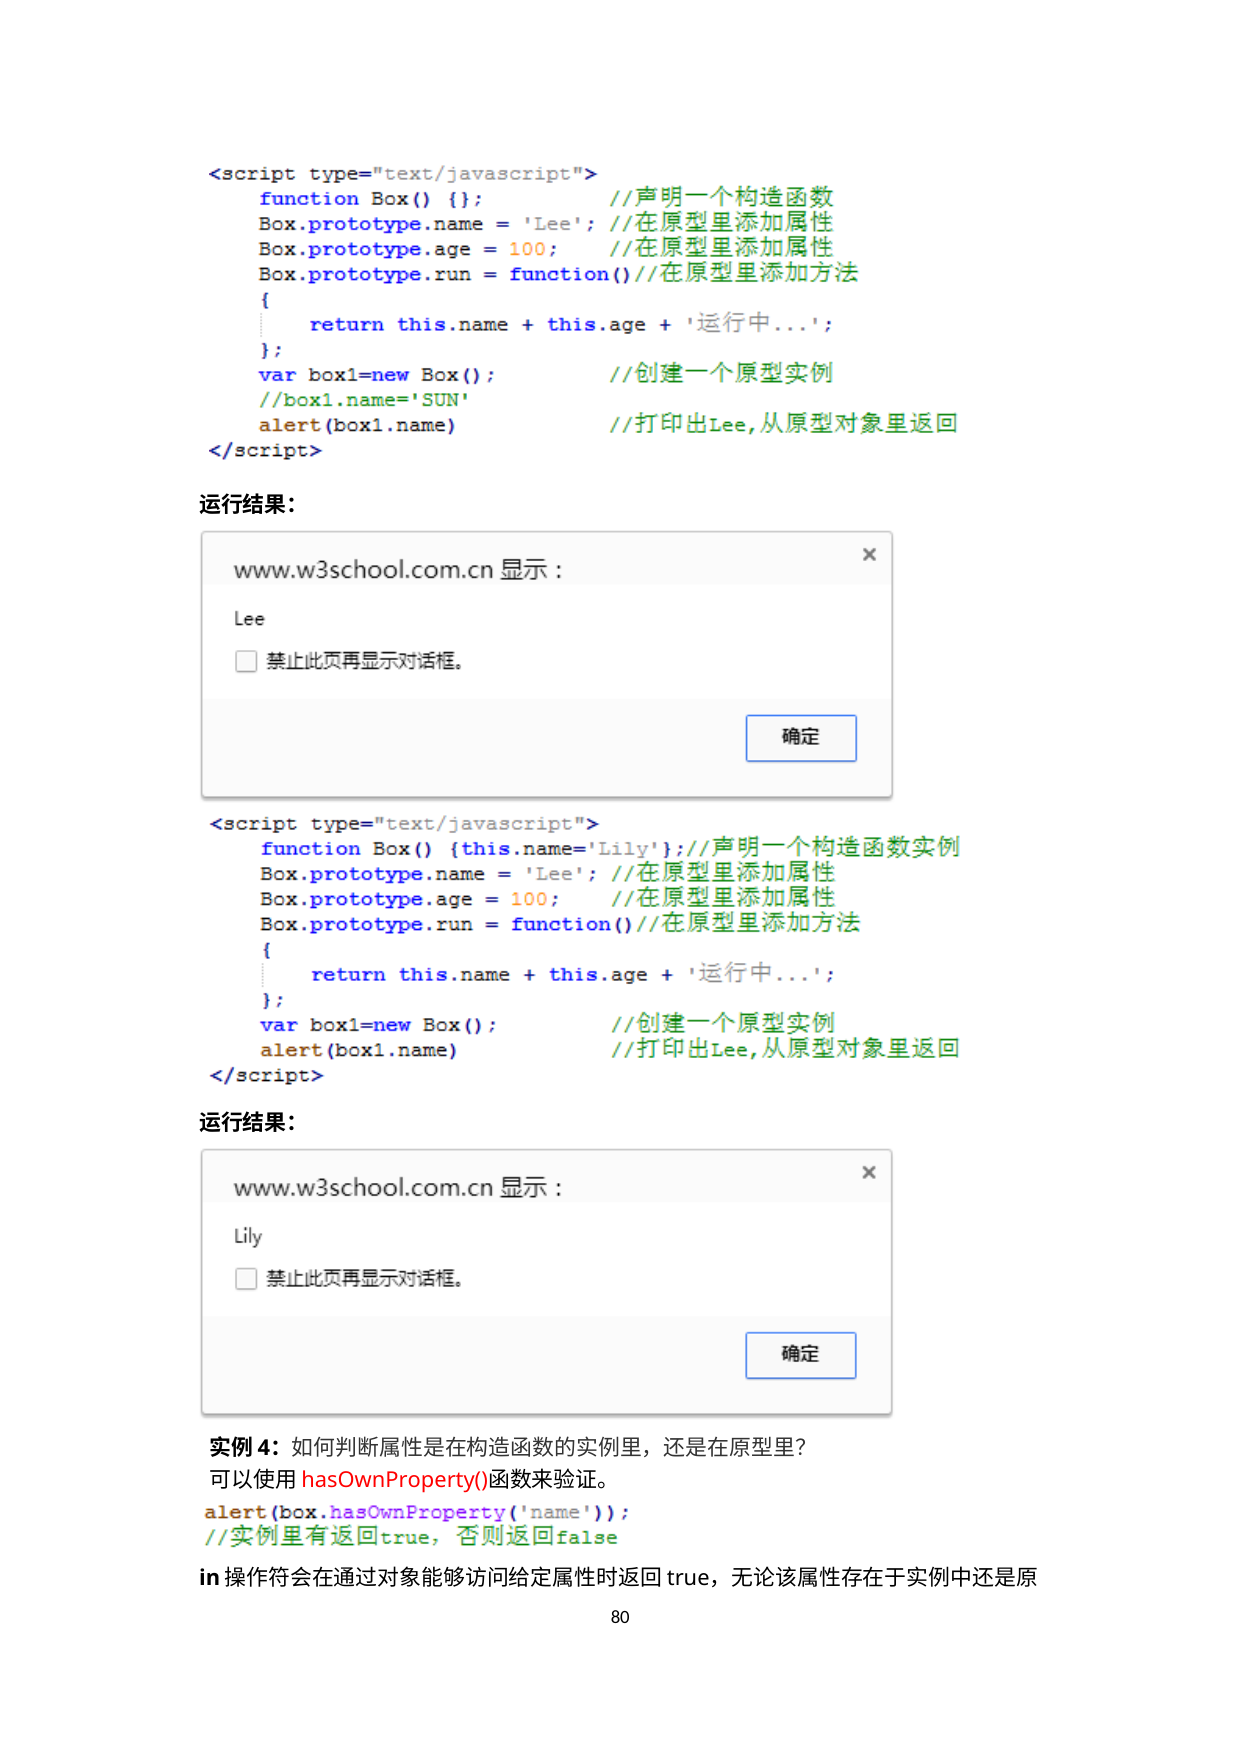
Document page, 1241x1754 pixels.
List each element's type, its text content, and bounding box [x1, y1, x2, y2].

picture [198, 528, 898, 803]
text 运行结果： [187, 487, 1053, 519]
text 可以使用hasOwnProperty()函数来验证。 [187, 1462, 1053, 1494]
text 实例4：如何判断属性是在构造函数的实例里，还是在原型里？ [187, 1429, 1053, 1462]
picture [209, 162, 964, 466]
text 运行结果： [187, 1104, 1053, 1137]
picture [198, 1146, 896, 1420]
picture [209, 812, 991, 1091]
text in操作符会在通过对象能够访问给定属性时返回 true，无论该属性存在于实例中还是原 [187, 1559, 1053, 1592]
picture [203, 1502, 642, 1552]
